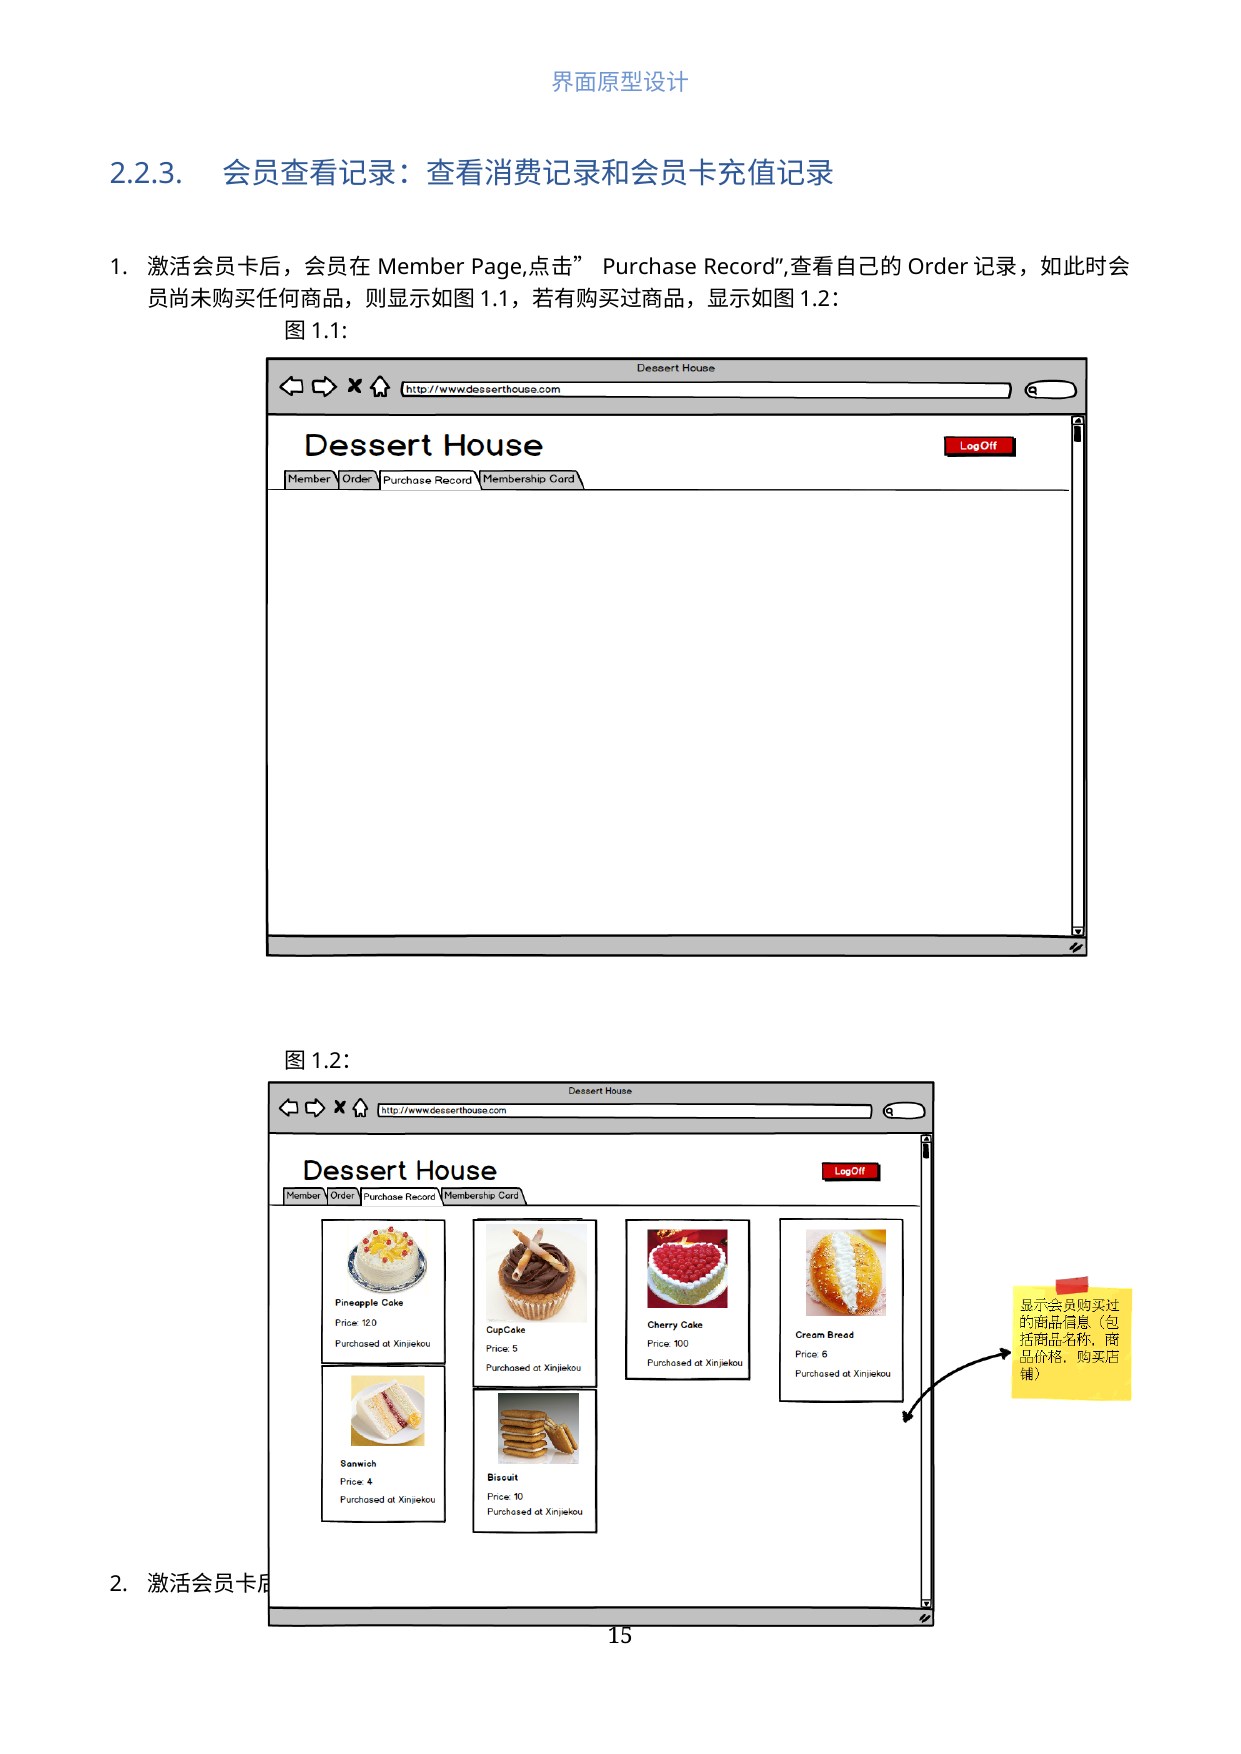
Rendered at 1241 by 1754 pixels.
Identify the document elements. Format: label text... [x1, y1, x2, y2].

picture [267, 1081, 1133, 1627]
picture [265, 357, 1088, 957]
list 图1.1: [284, 313, 1131, 344]
subtitle 会员查看记录：查看消费记录和会员卡充值记录 [109, 150, 1131, 192]
list 激活会员卡后，会员在Member Page,点击” Purchase Record”,查看自己的Order记录，如此时会员尚未购买任何商品，则显示如图1.1，若有购买过商品，显示如图1.2： [109, 249, 1131, 313]
list 图1.2： [284, 1043, 1131, 1075]
